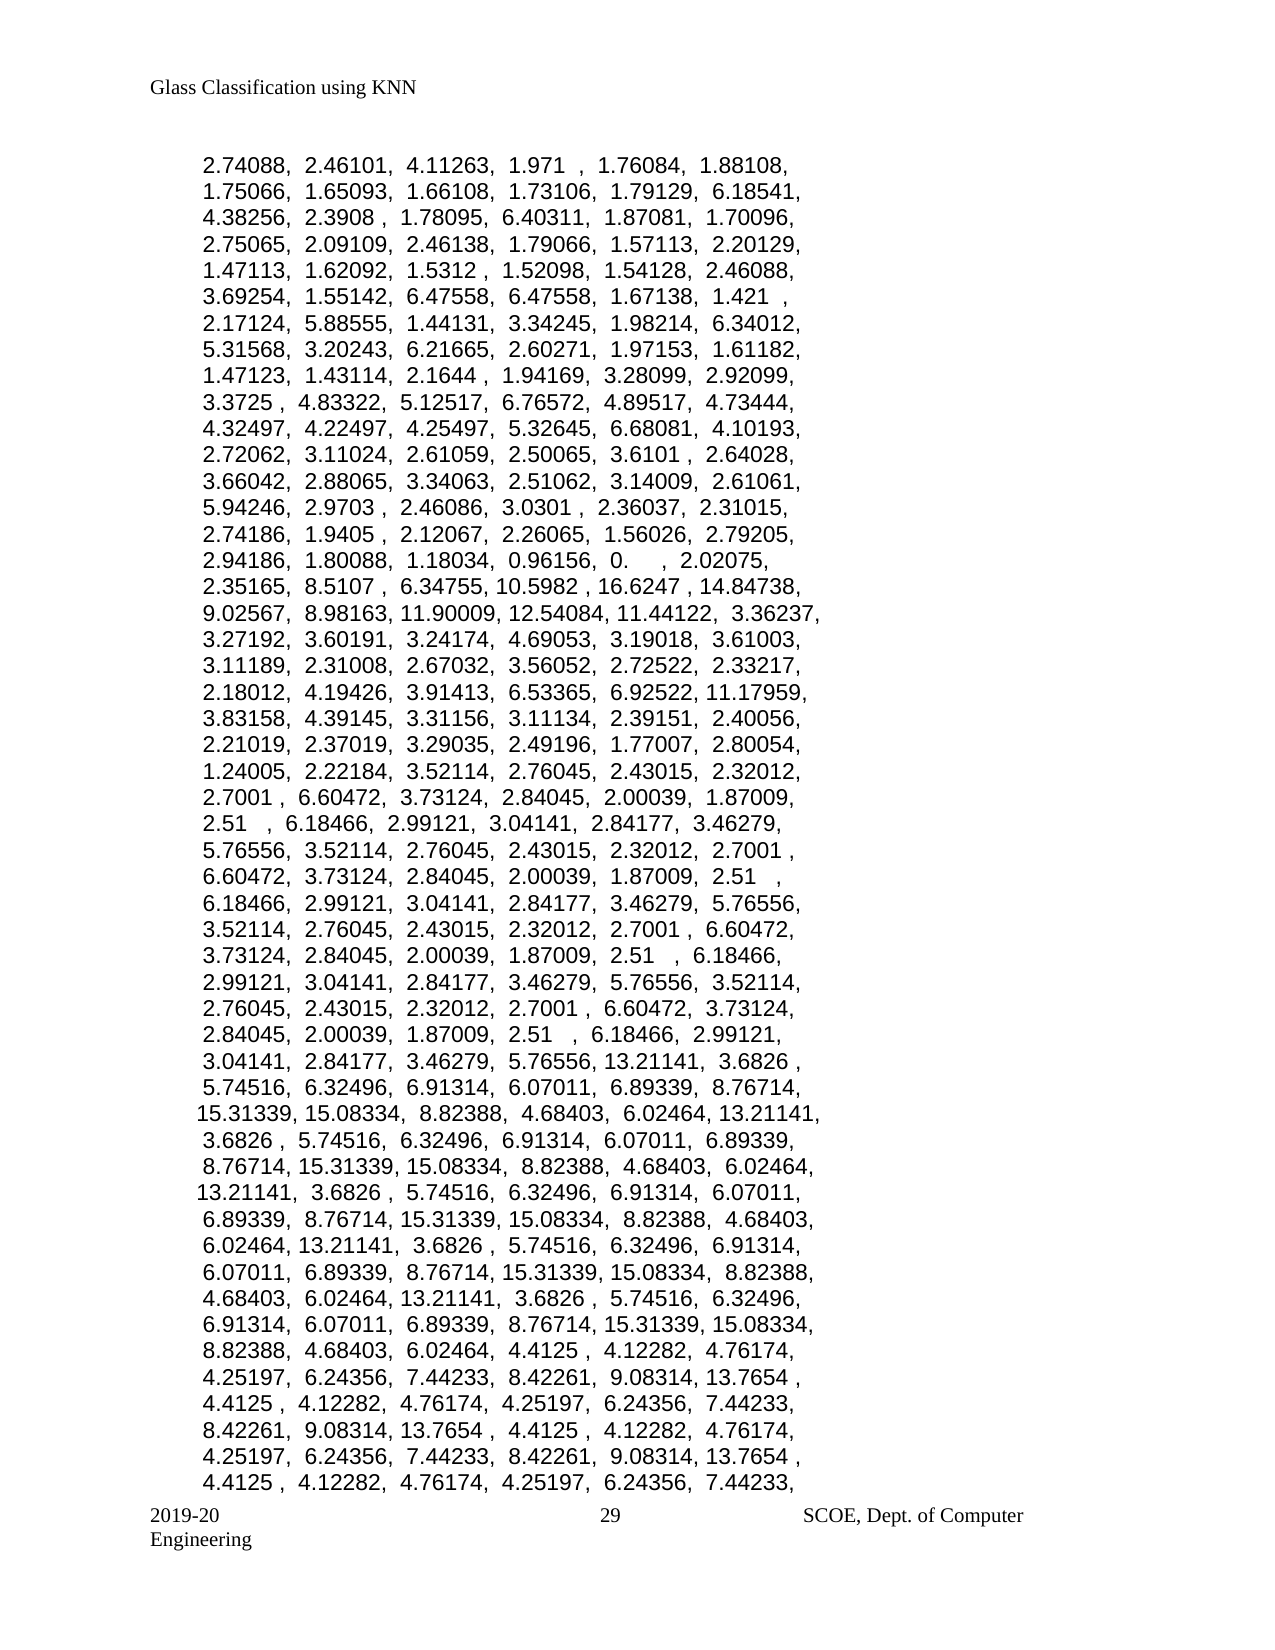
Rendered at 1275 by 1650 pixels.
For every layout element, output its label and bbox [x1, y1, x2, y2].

table_header [150, 150, 1125, 1497]
